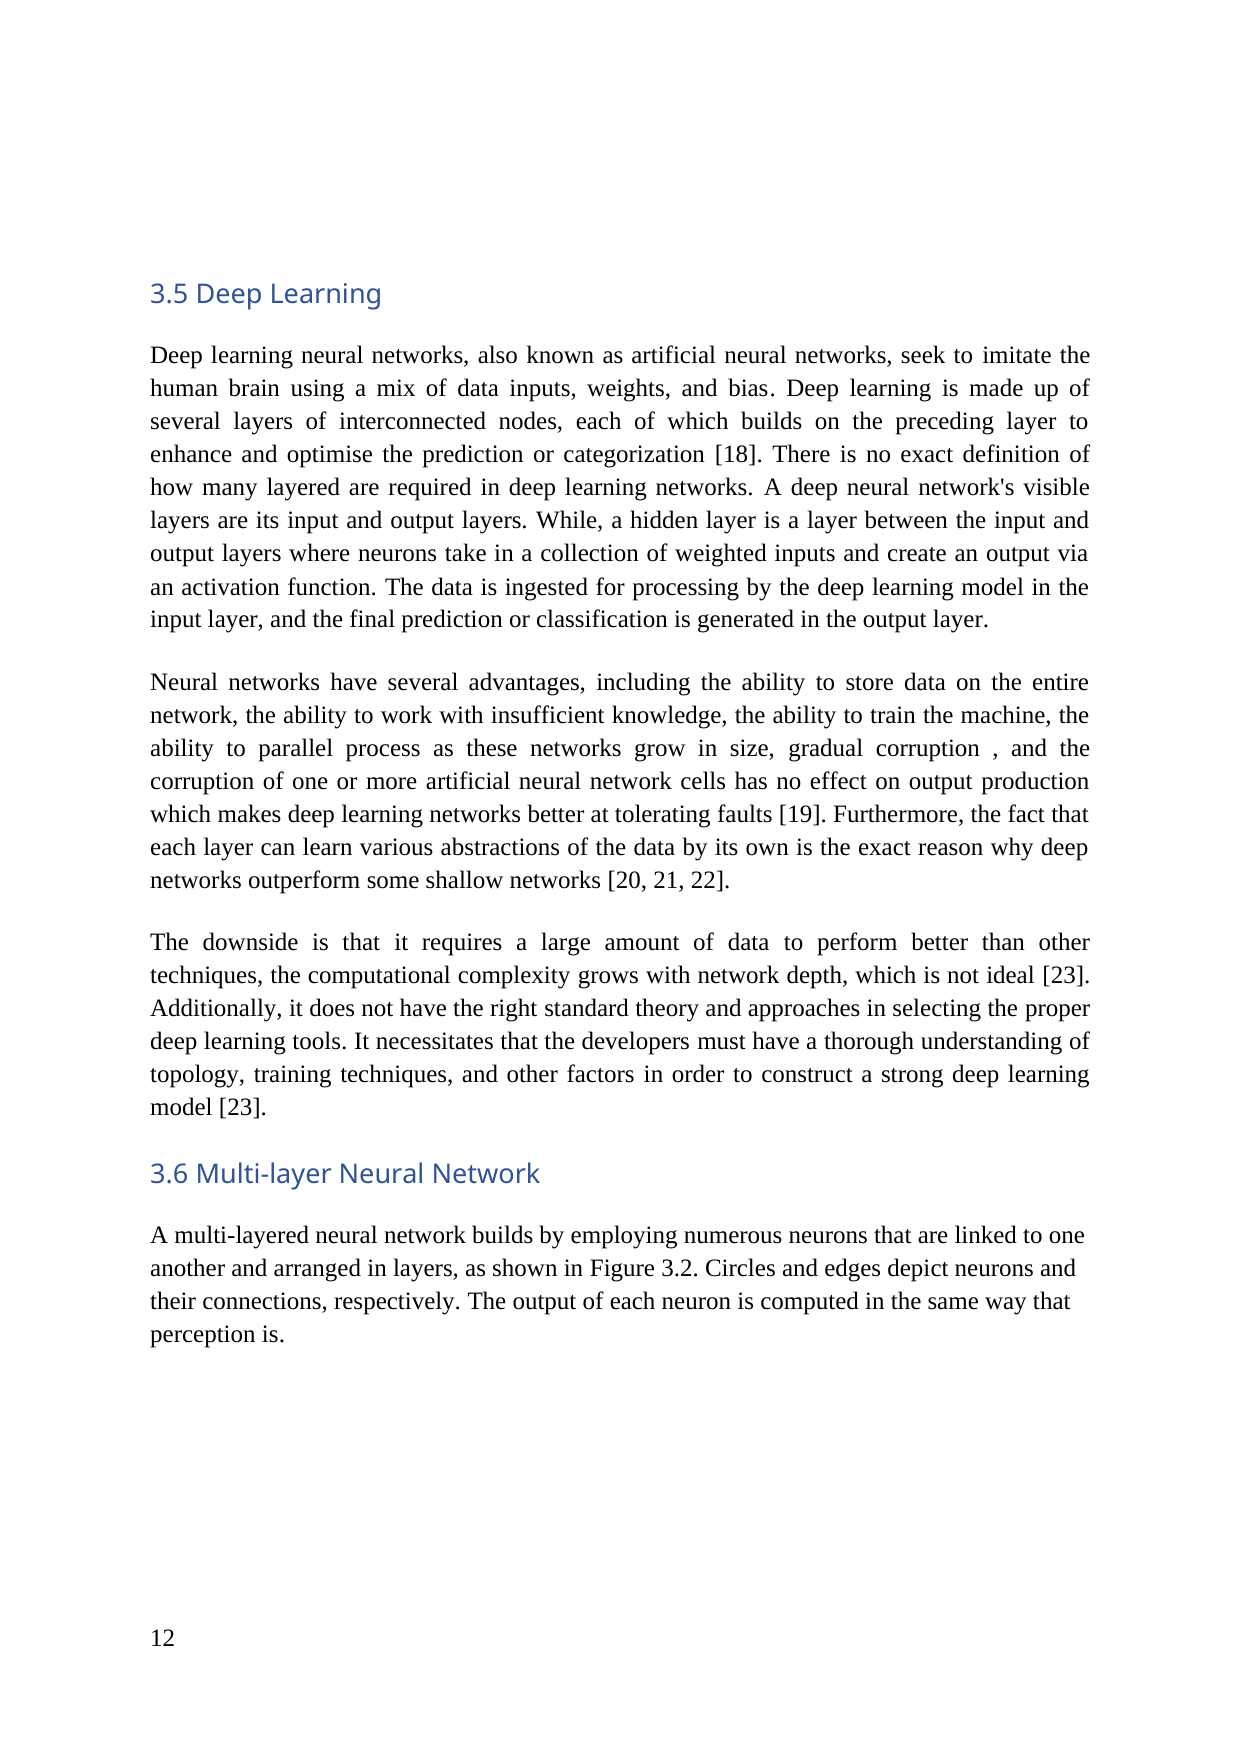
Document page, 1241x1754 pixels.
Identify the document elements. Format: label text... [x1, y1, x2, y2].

text The downside is that it requires a large amount of data to perform better than other techniques, the computational complexity grows with network depth, which is not ideal [23]. Additionally, it does not have the right standard theory and approaches in selecting the proper deep learning tools. It necessitates that the developers must have a thorough understanding of topology, training techniques, and other factors in order to construct a strong deep learning model [23]. [150, 1296, 1090, 1490]
text Deep learning neural networks, also known as artificial neural networks, seek to imitate the human brain using a mix of data inputs, weights, and bias. Deep learning is made up of several layers of interconnected nodes, each of which builds on the preceding layer to enhance and optimise the prediction or categorization [18]. There is no exact definition of how many layered are required in deep learning networks. A deep neural network's visible layers are its input and output layers. While, a hidden layer is a layer between the input and output layers where neurons take in a collection of weighted inputs and create an output via an activation function. The data is ingested for processing by the deep learning model in the input layer, and the final prediction or classification is generated in the output layer. [150, 709, 1090, 1002]
picture [353, 150, 887, 417]
text Figure 3.1: Diagram of a basic perceptron with a single input layer. [150, 450, 1090, 484]
text Neural networks have several advantages, including the ability to store data on the entire network, the ability to work with insufficient knowledge, the ability to train the machine, the ability to parallel process as these networks grow in size, gradual corruption , and the corruption of one or more artificial neural network cells has no effect on output production which makes deep learning networks better at tolerating faults [19]. Furthermore, the fact that each layer can learn various abstractions of the data by its own is the exact reason why deep networks outperform some shallow networks [20, 21, 22]. [150, 1036, 1090, 1262]
subtitle 3.5 Deep Learning [150, 643, 1090, 680]
